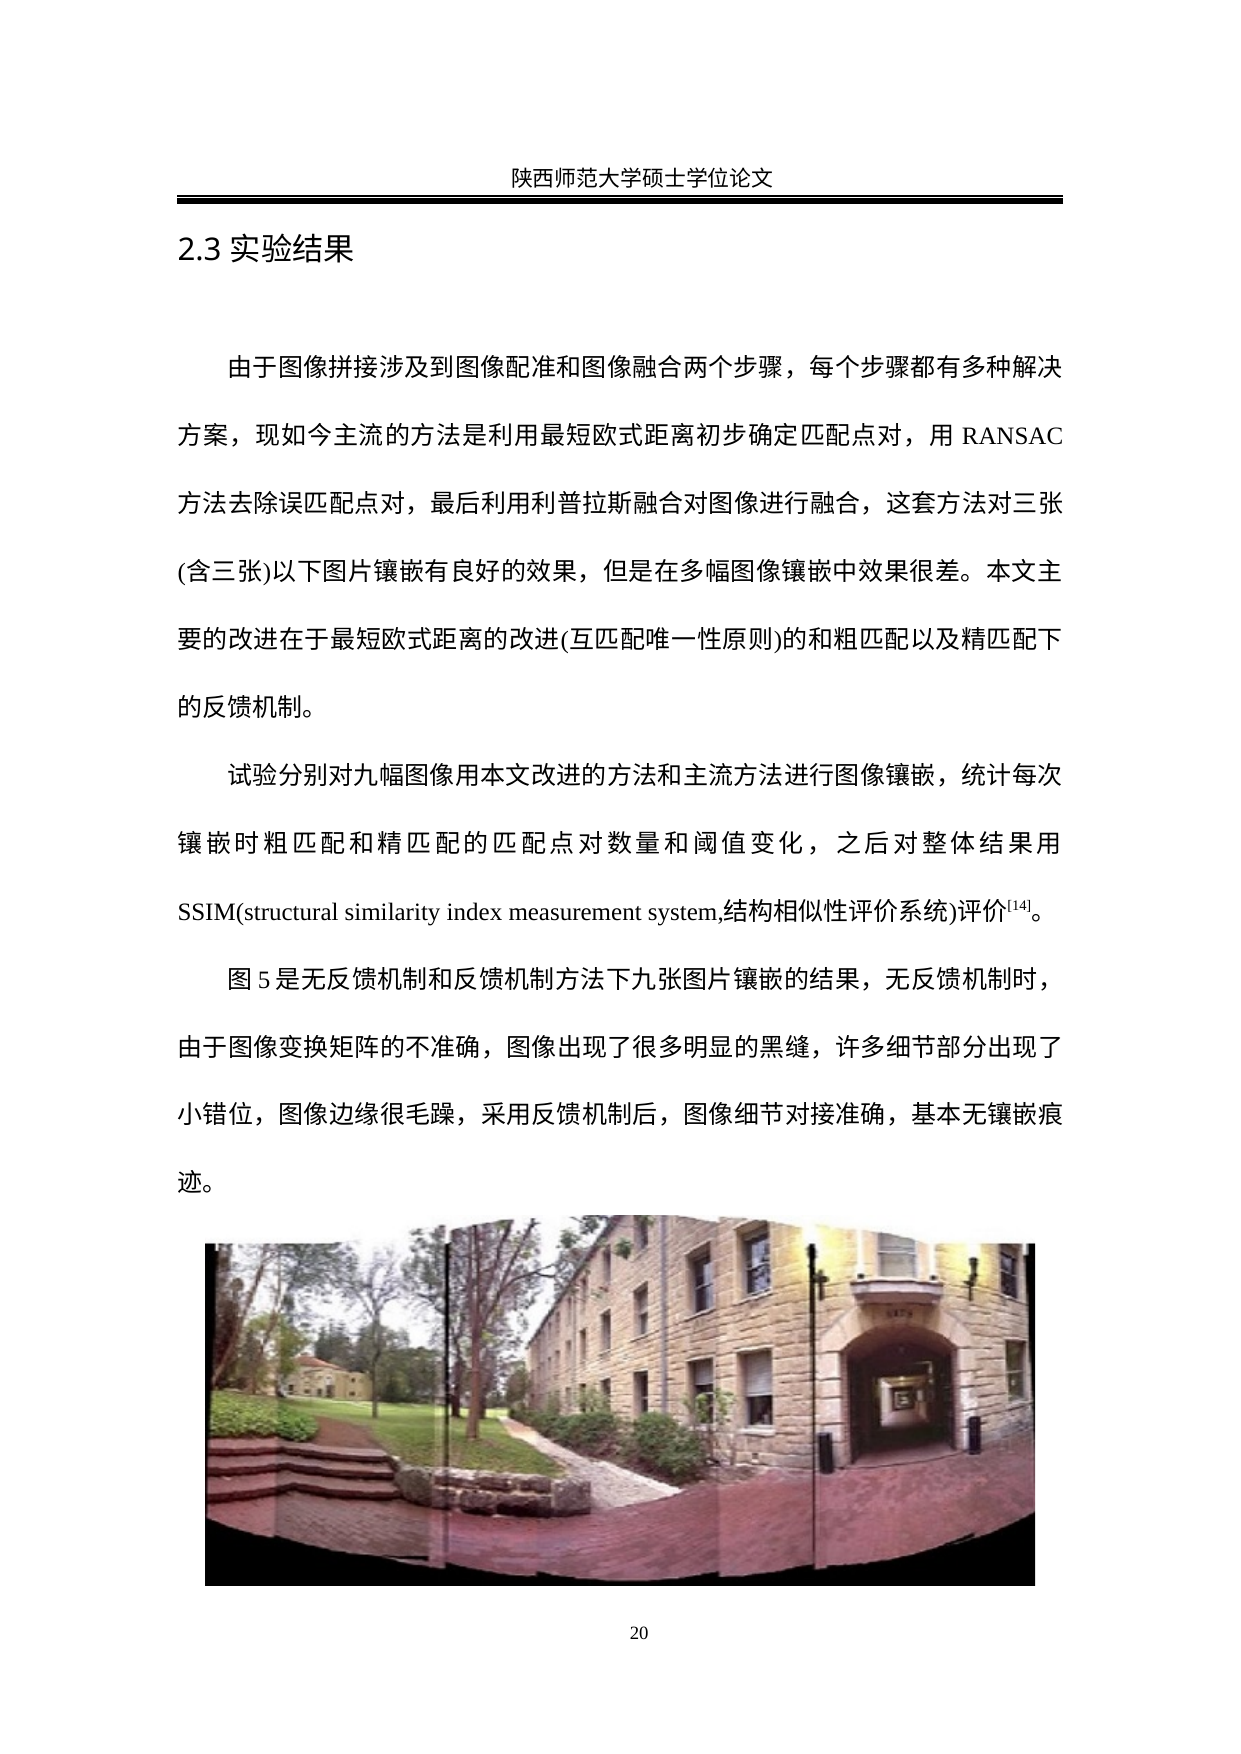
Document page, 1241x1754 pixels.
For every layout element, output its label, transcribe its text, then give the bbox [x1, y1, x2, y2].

picture [205, 1215, 1036, 1586]
text 试验分别对九幅图像用本文改进的方法和主流方法进行图像镶嵌，统计每次镶嵌时粗匹配和精匹配的匹配点对数量和阈值变化，之后对整体结果用SSIM(structural similarity index measurement system,结构相似性评价系统)评价[14]。 [177, 739, 1063, 943]
text 由于图像拼接涉及到图像配准和图像融合两个步骤，每个步骤都有多种解决方案，现如今主流的方法是利用最短欧式距离初步确定匹配点对，用RANSAC方法去除误匹配点对，最后利用利普拉斯融合对图像进行融合，这套方法对三张(含三张)以下图片镶嵌有良好的效果，但是在多幅图像镶嵌中效果很差。本文主要的改进在于最短欧式距离的改进(互匹配唯一性原则)的和粗匹配以及精匹配下的反馈机制。 [177, 332, 1063, 739]
text 图5是无反馈机制和反馈机制方法下九张图片镶嵌的结果，无反馈机制时，由于图像变换矩阵的不准确，图像出现了很多明显的黑缝，许多细节部分出现了小错位，图像边缘很毛躁，采用反馈机制后，图像细节对接准确，基本无镶嵌痕迹。 [177, 943, 1063, 1215]
subtitle 2.3 实验结果 [177, 213, 1063, 281]
